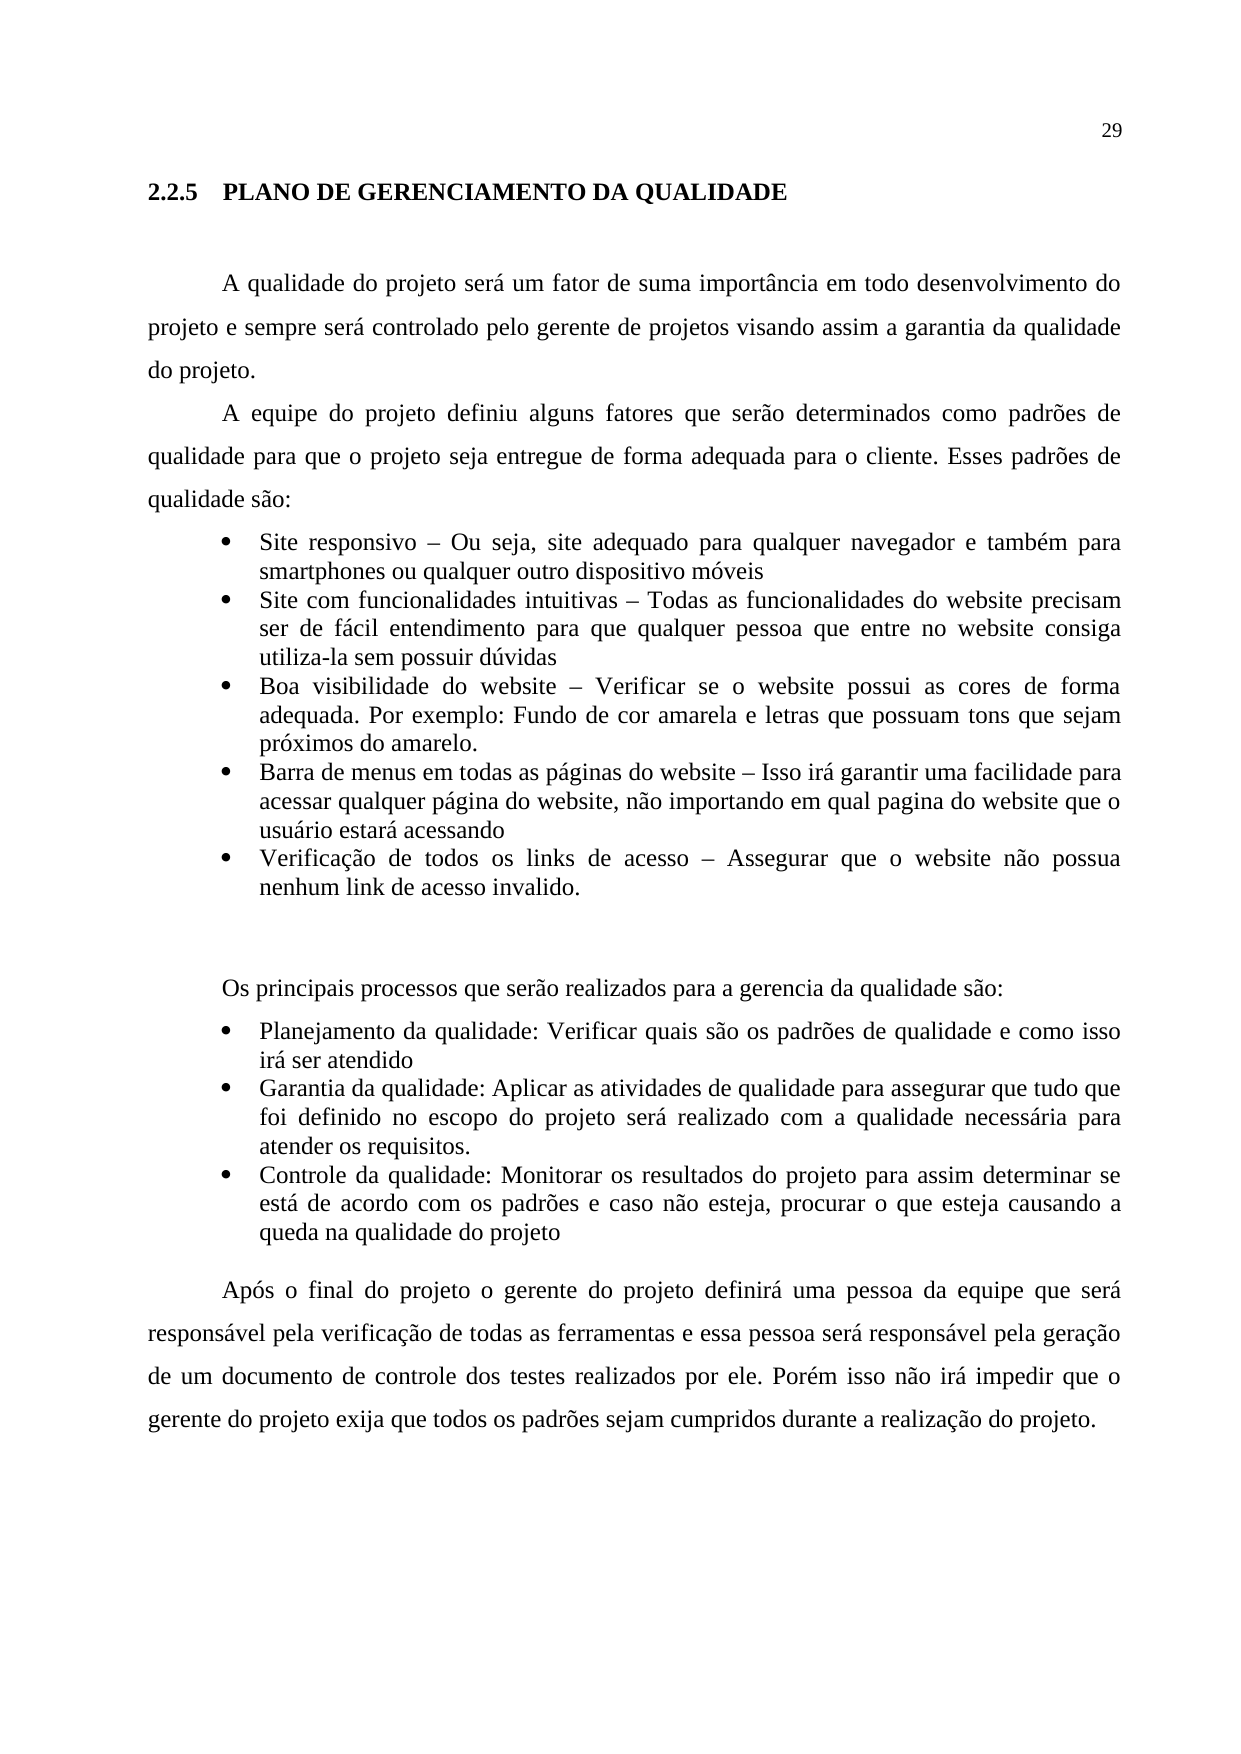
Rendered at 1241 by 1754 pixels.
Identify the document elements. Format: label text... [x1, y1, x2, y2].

list Verificação de todos os links de acesso – Assegurar que o website não possua nenhum link de acesso invalido. [222, 843, 1122, 901]
subtitle PLANO DE GERENCIAMENTO DA QUALIDADE [148, 177, 1122, 206]
list Site com funcionalidades intuitivas – Todas as funcionalidades do website precisam ser de fácil entendimento para que qualquer pessoa que entre no website consiga utiliza-la sem possuir dúvidas [222, 585, 1122, 671]
text A qualidade do projeto será um fator de suma importância em todo desenvolvimento do projeto e sempre será controlado pelo gerente de projetos visando assim a garantia da qualidade do projeto. [148, 268, 1122, 383]
text Os principais processos que serão realizados para a gerencia da qualidade são: [148, 973, 1122, 1002]
list Barra de menus em todas as páginas do website – Isso irá garantir uma facilidade para acessar qualquer página do website, não importando em qual pagina do website que o usuário estará acessando [222, 757, 1122, 843]
list Site responsivo – Ou seja, site adequado para qualquer navegador e também para smartphones ou qualquer outro dispositivo móveis [222, 527, 1122, 585]
list Controle da qualidade: Monitorar os resultados do projeto para assim determinar se está de acordo com os padrões e caso não esteja, procurar o que esteja causando a queda na qualidade do projeto [222, 1160, 1122, 1246]
text A equipe do projeto definiu alguns fatores que serão determinados como padrões de qualidade para que o projeto seja entregue de forma adequada para o cliente. Esses padrões de qualidade são: [148, 398, 1122, 513]
text Após o final do projeto o gerente do projeto definirá uma pessoa da equipe que será responsável pela verificação de todas as ferramentas e essa pessoa será responsável pela geração de um documento de controle dos testes realizados por ele. Porém isso não irá impedir que o gerente do projeto exija que todos os padrões sejam cumpridos durante a realização do projeto. [148, 1275, 1122, 1433]
list Planejamento da qualidade: Verificar quais são os padrões de qualidade e como isso irá ser atendido [222, 1016, 1122, 1073]
list Garantia da qualidade: Aplicar as atividades de qualidade para assegurar que tudo que foi definido no escopo do projeto será realizado com a qualidade necessária para atender os requisitos. [222, 1073, 1122, 1160]
list Boa visibilidade do website – Verificar se o website possui as cores de forma adequada. Por exemplo: Fundo de cor amarela e letras que possuam tons que sejam próximos do amarelo. [222, 671, 1122, 757]
